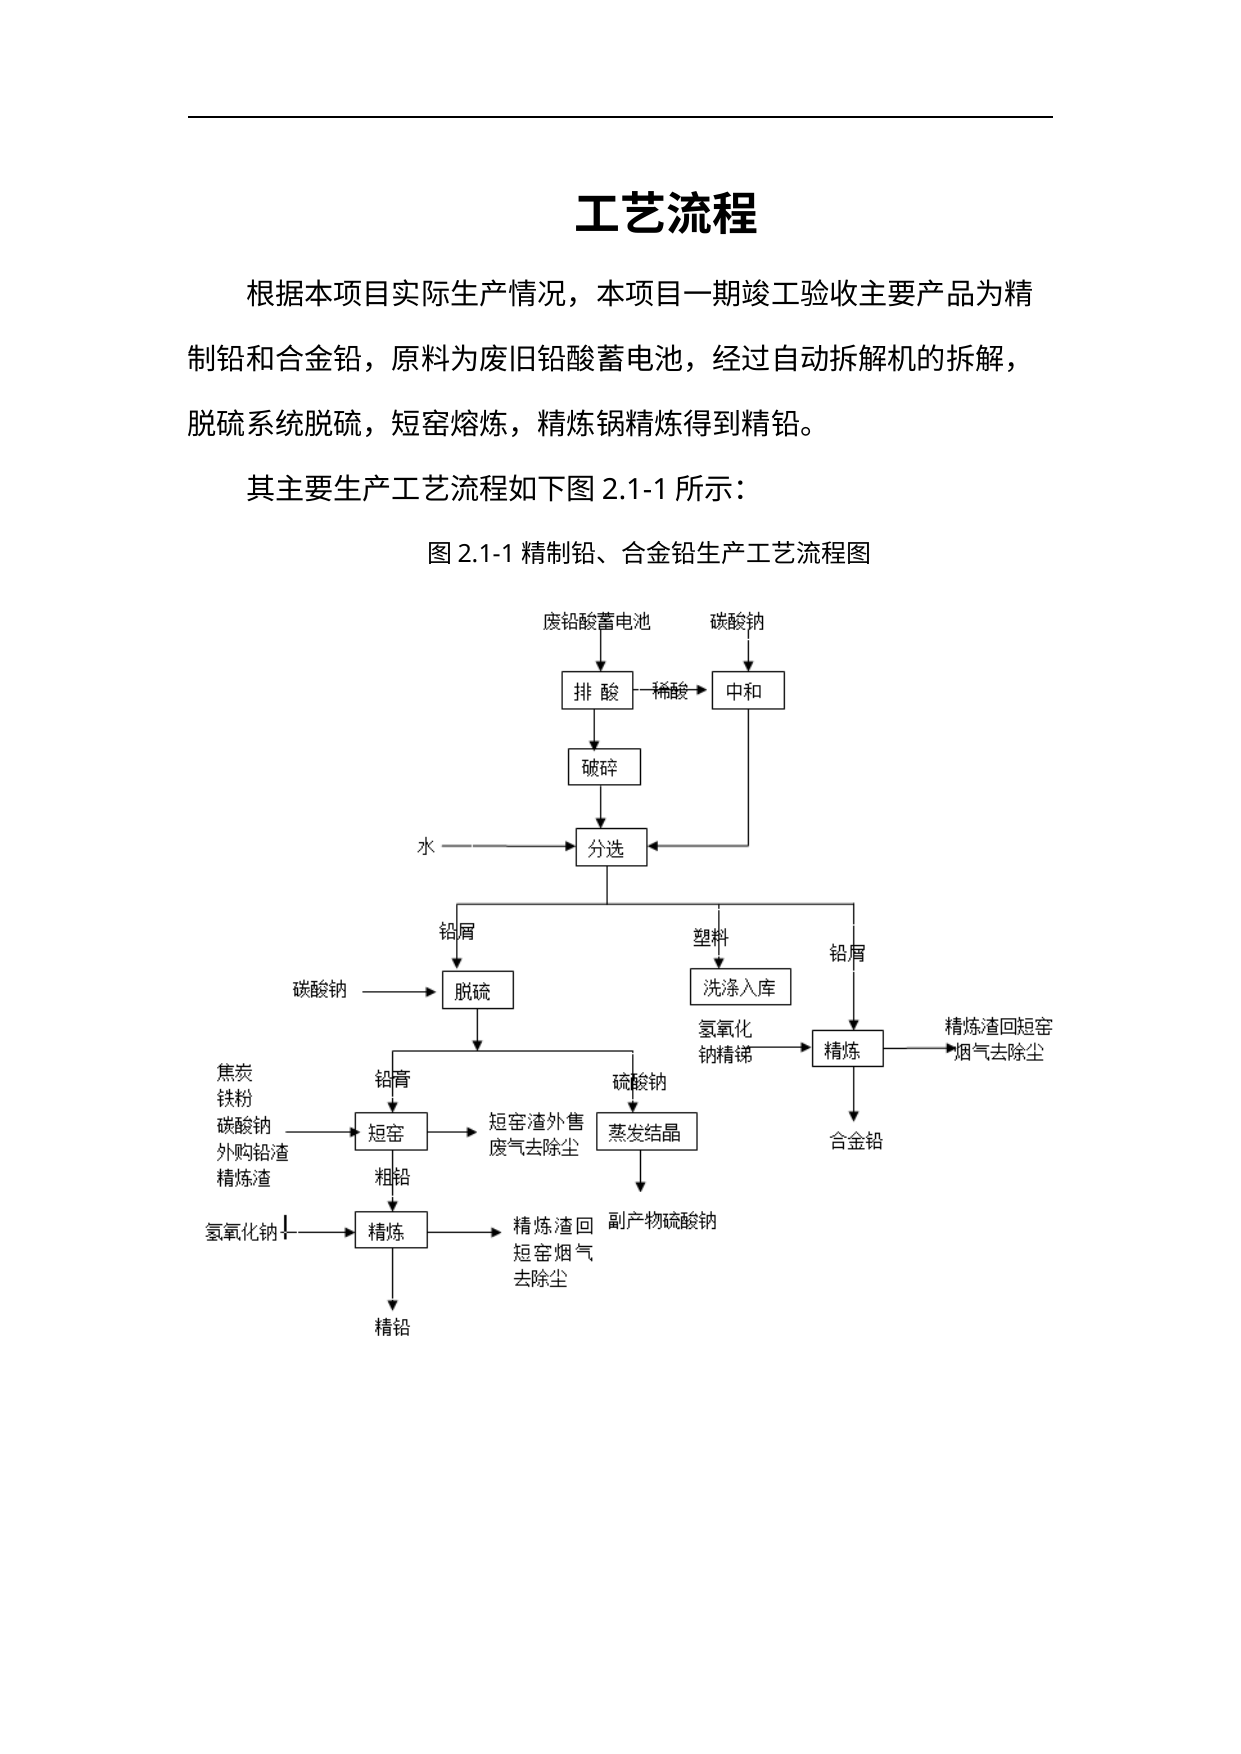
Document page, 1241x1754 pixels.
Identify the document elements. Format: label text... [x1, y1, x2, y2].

picture [193, 603, 1069, 1345]
text 图2.1-1 精制铅、合金铅生产工艺流程图 [187, 519, 1053, 584]
text 工艺流程 [187, 162, 1053, 259]
text 其主要生产工艺流程如下图2.1-1所示： [187, 454, 1053, 519]
text 根据本项目实际生产情况，本项目一期竣工验收主要产品为精制铅和合金铅，原料为废旧铅酸蓄电池，经过自动拆解机的拆解，脱硫系统脱硫，短窑熔炼，精炼锅精炼得到精铅。 [187, 259, 1053, 454]
